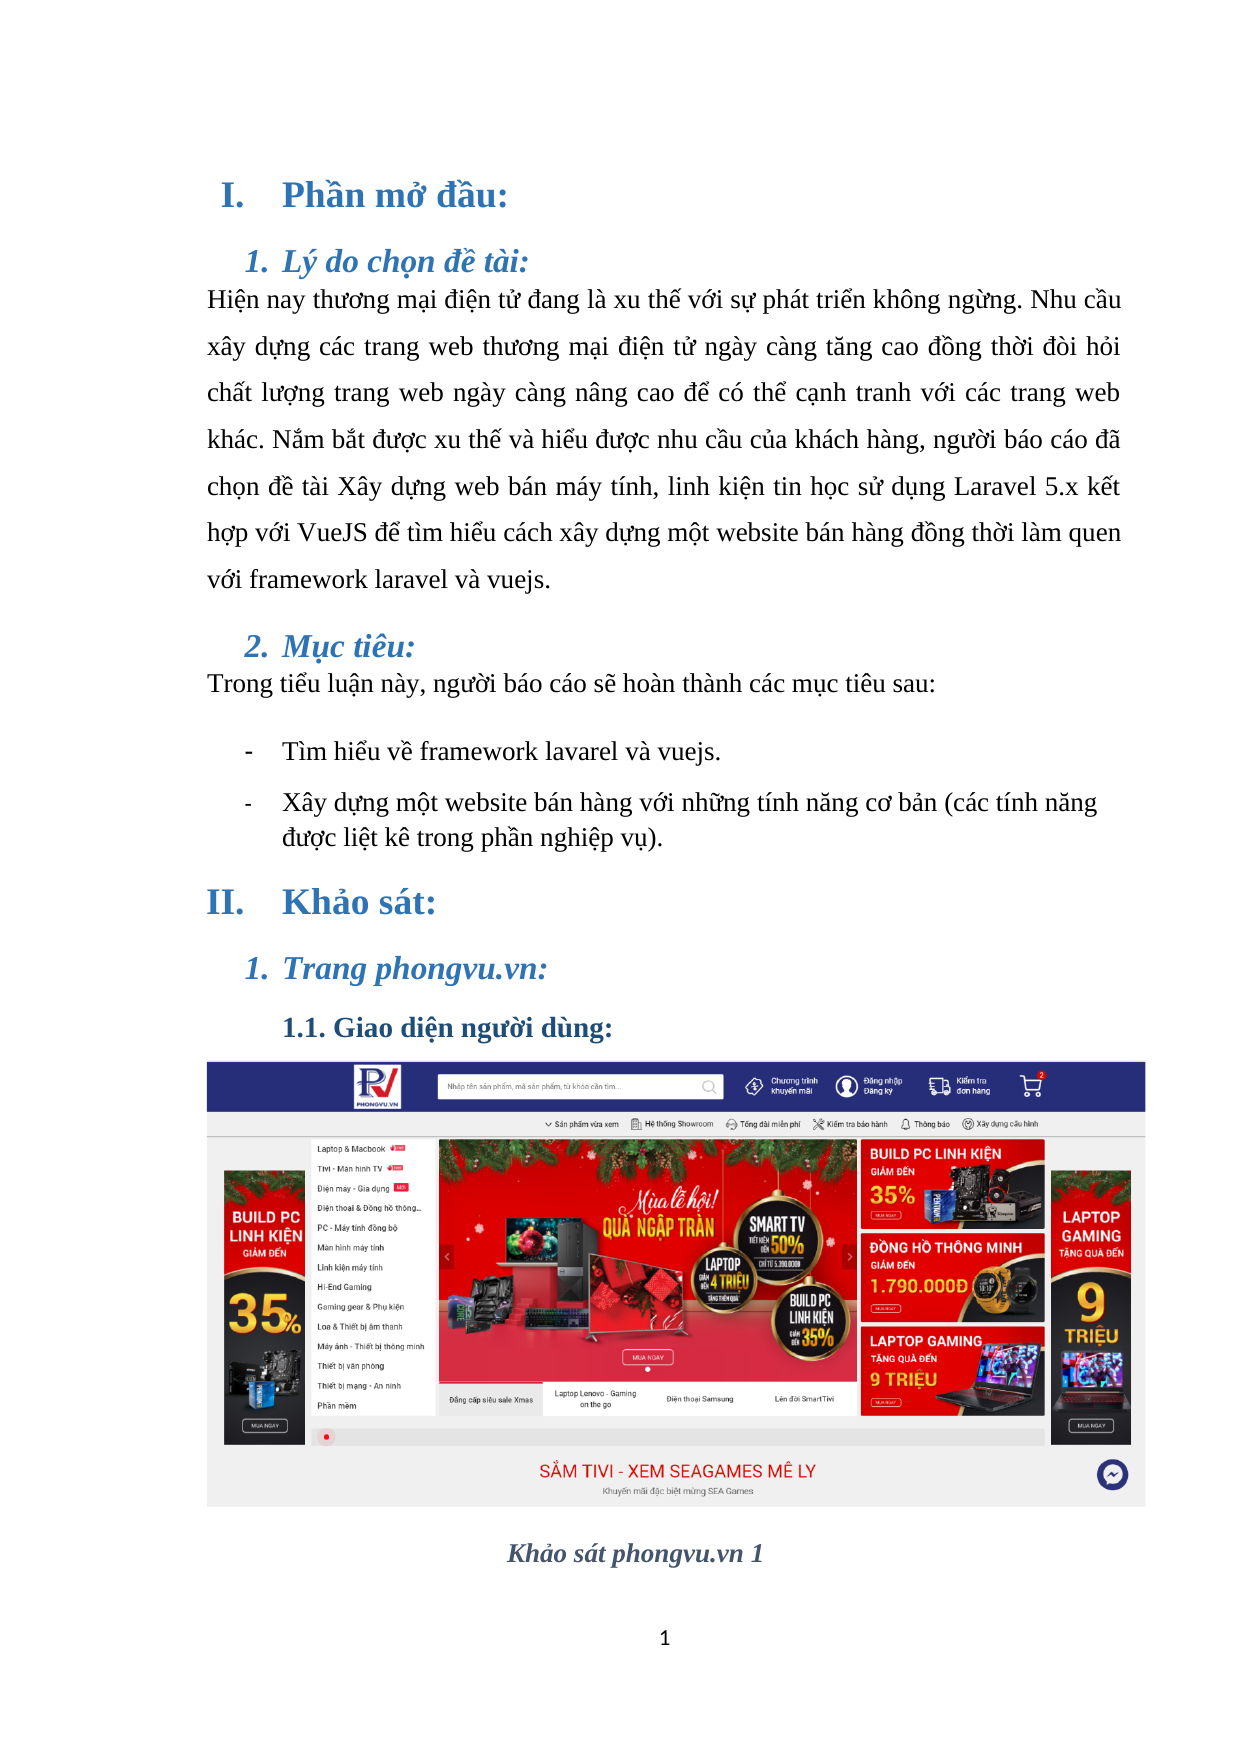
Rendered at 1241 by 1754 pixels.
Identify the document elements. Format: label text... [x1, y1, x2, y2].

subtitle Phần mở đầu: [244, 173, 1122, 216]
subtitle Lý do chọn đề tài: [244, 242, 1122, 280]
text Hiện nay thương mại điện tử đang là xu thế với sự phát triển không ngừng. Nhu cầu xây dựng các trang web thương mại điện tử ngày càng tăng cao đồng thời đòi hỏi chất lượng trang web ngày càng nâng cao để có thể cạnh tranh với các trang web khác. Nắm bắt được xu thế và hiểu được nhu cầu của khách hàng, người báo cáo đã chọn đề tài Xây dựng web bán máy tính, linh kiện tin học sử dụng Laravel 5.x kết hợp với VueJS để tìm hiểu cách xây dựng một website bán hàng đồng thời làm quen với framework laravel và vuejs. [207, 283, 1122, 594]
list Xây dựng một website bán hàng với những tính năng cơ bản (các tính năng được liệt kê trong phần nghiệp vụ). [244, 786, 1122, 852]
picture [206, 1060, 1146, 1507]
subtitle Khảo sát: [244, 879, 1122, 922]
subtitle 1.1. Giao diện người dùng: [207, 1010, 1122, 1043]
subtitle Mục tiêu: [244, 626, 1122, 664]
text Trong tiểu luận này, người báo cáo sẽ hoàn thành các mục tiêu sau: [207, 668, 1122, 699]
subtitle Trang phongvu.vn: [244, 948, 1122, 986]
list Tìm hiểu về framework lavarel và vuejs. [244, 731, 1122, 768]
text Khảo sát phongvu.vn 1 [432, 1537, 1122, 1568]
